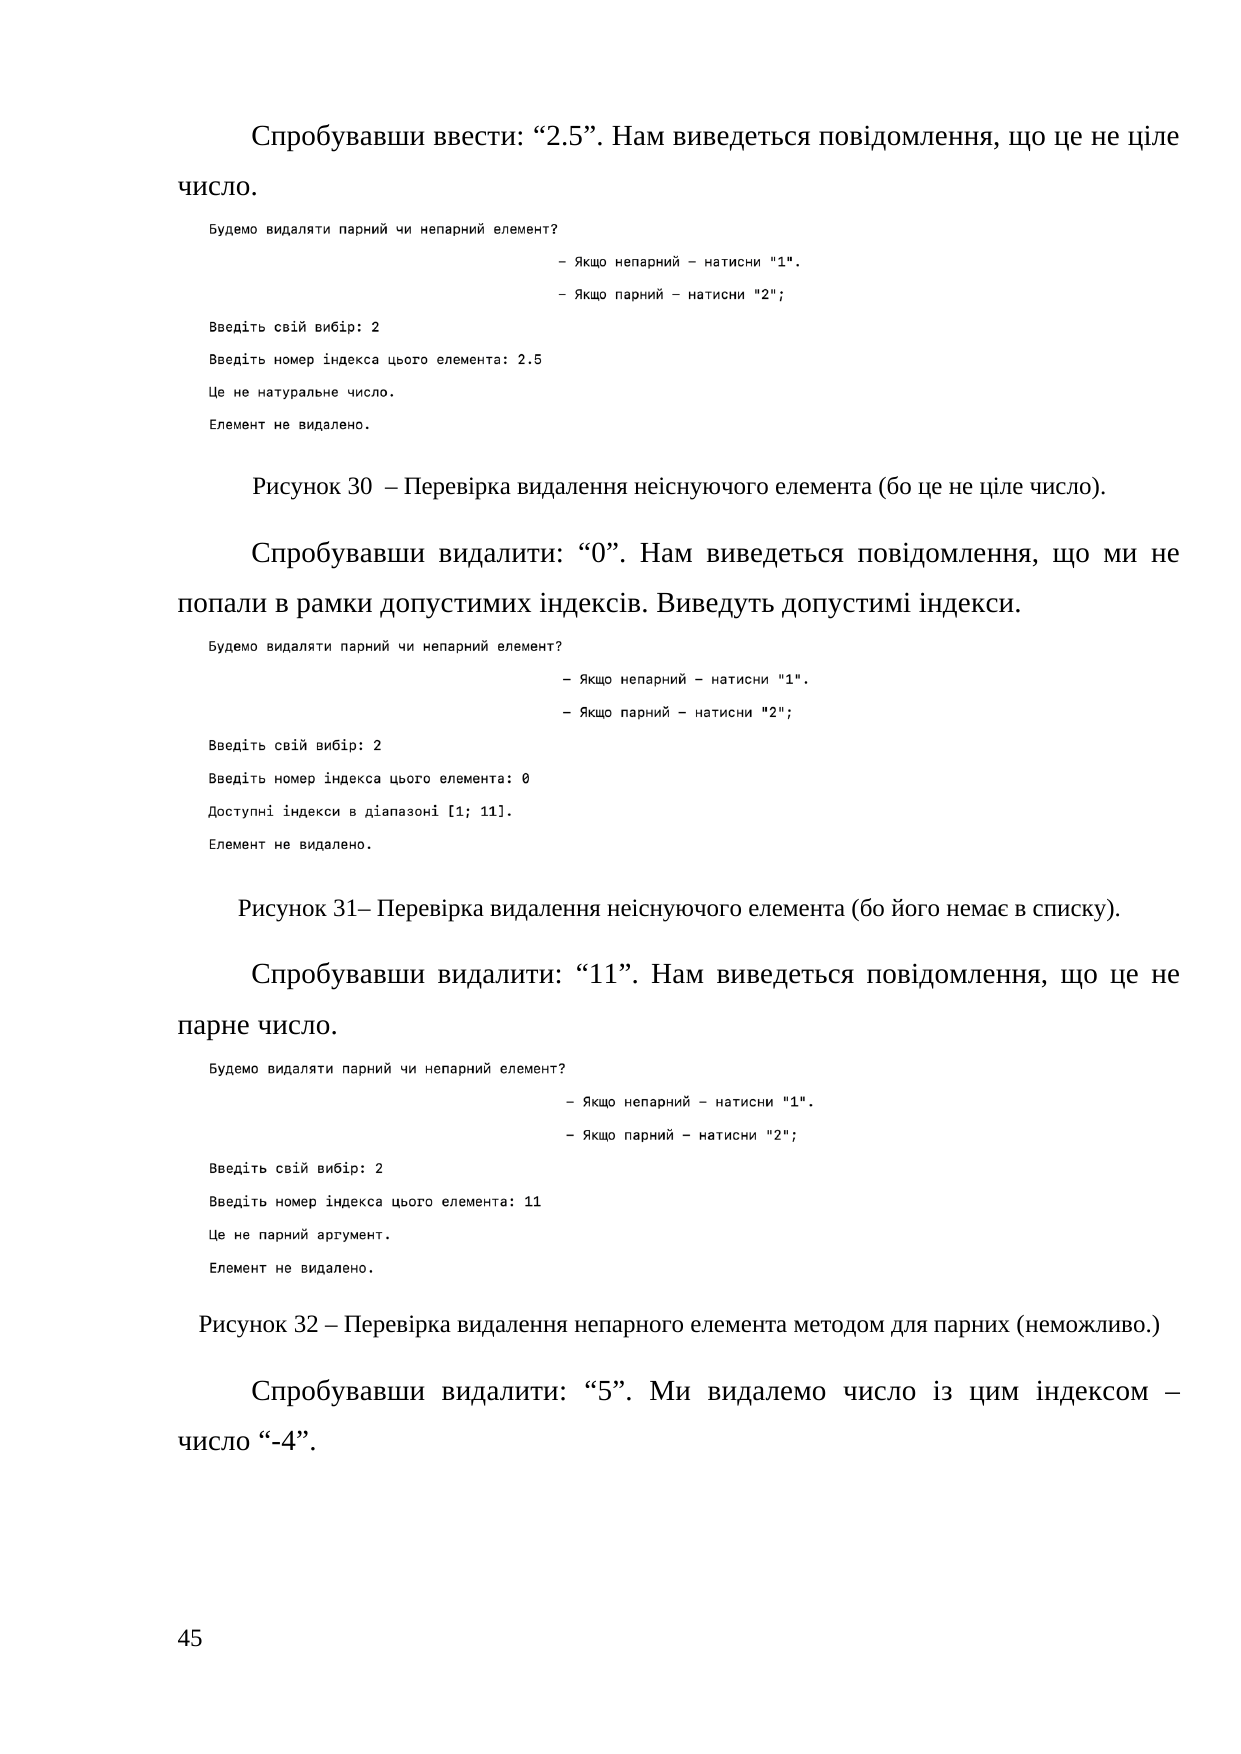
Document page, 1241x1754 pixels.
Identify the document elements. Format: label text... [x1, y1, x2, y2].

picture [206, 635, 1152, 879]
text Рисунок 31– Перевірка видалення неіснуючого елемента (бо його немає в списку). [177, 893, 1181, 921]
picture [206, 1057, 1152, 1295]
text Рисунок 32 – Перевірка видалення непарного елемента методом для парних (неможливо.) [177, 1309, 1181, 1338]
text Спробувавши видалити: “5”. Ми видалемо число із цим індексом – число “-4”. [177, 1373, 1181, 1457]
text Спробувавши видалити: “11”. Нам виведеться повідомлення, що це не парне число. [177, 957, 1181, 1041]
text Рисунок 30 – Перевірка видалення неіснуючого елемента (бо це не ціле число). [177, 471, 1181, 499]
text Спробувавши видалити: “0”. Нам виведеться повідомлення, що ми не попали в рамки допустимих індексів. Виведуть допустимі індекси. [177, 535, 1181, 618]
picture [206, 218, 1152, 457]
text Спробувавши ввести: “2.5”. Нам виведеться повідомлення, що це не ціле число. [177, 118, 1181, 202]
